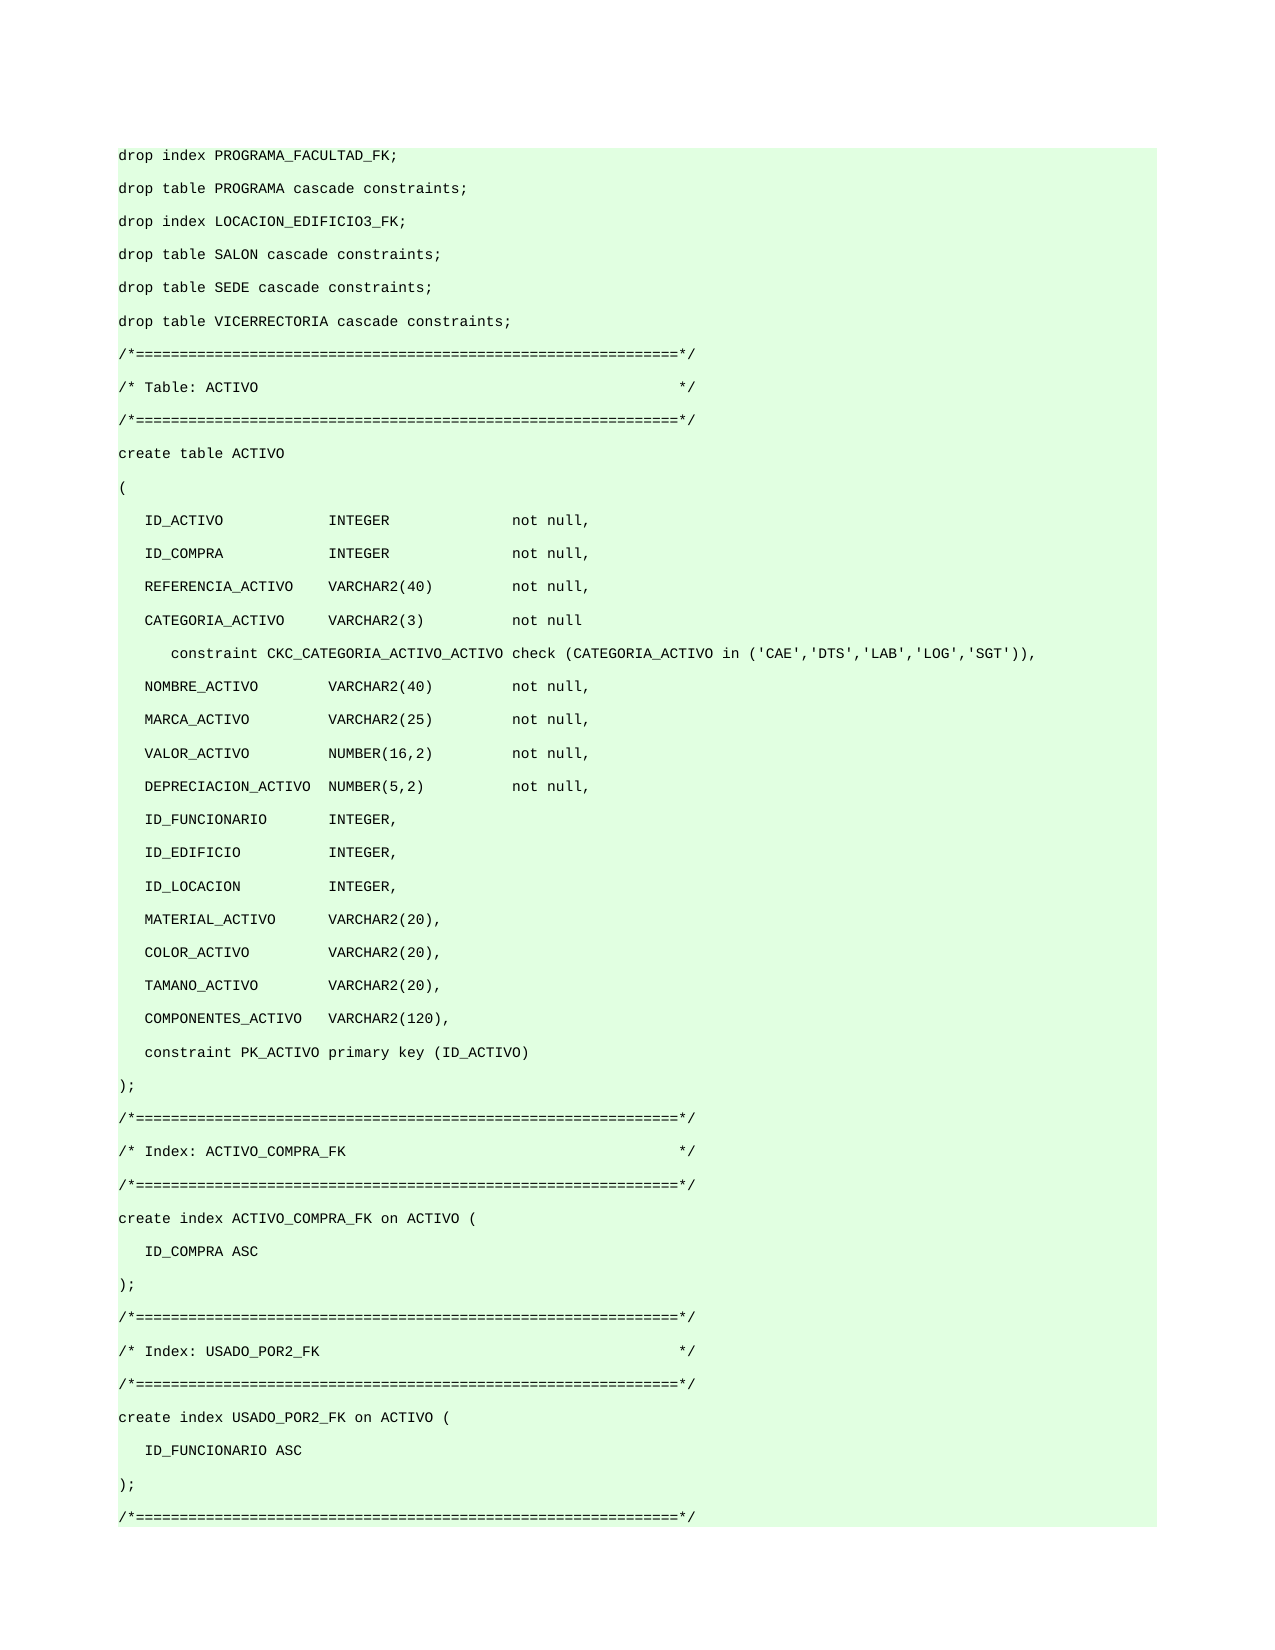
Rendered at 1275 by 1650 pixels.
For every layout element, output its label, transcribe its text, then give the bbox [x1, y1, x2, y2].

text DEPRECIACION_ACTIVO NUMBER(5,2) not null, [118, 779, 1157, 796]
text create table ACTIVO [118, 447, 1157, 463]
text /*==============================================================*/ [118, 1178, 1157, 1194]
text ( [118, 480, 1157, 497]
text constraint PK_ACTIVO primary key (ID_ACTIVO) [118, 1045, 1157, 1061]
text /* Table: ACTIVO */ [118, 380, 1157, 397]
text ); [118, 1277, 1157, 1294]
text NOMBRE_ACTIVO VARCHAR2(40) not null, [118, 679, 1157, 696]
text /*==============================================================*/ [118, 1111, 1157, 1128]
text drop table SEDE cascade constraints; [118, 281, 1157, 297]
text create index ACTIVO_COMPRA_FK on ACTIVO ( [118, 1211, 1157, 1228]
text COLOR_ACTIVO VARCHAR2(20), [118, 945, 1157, 962]
text REFERENCIA_ACTIVO VARCHAR2(40) not null, [118, 580, 1157, 596]
text ID_COMPRA INTEGER not null, [118, 546, 1157, 563]
text ID_FUNCIONARIO INTEGER, [118, 812, 1157, 829]
text /*==============================================================*/ [118, 1311, 1157, 1327]
text /* Index: USADO_POR2_FK */ [118, 1344, 1157, 1361]
text ); [118, 1477, 1157, 1493]
text /* Index: ACTIVO_COMPRA_FK */ [118, 1144, 1157, 1161]
text COMPONENTES_ACTIVO VARCHAR2(120), [118, 1012, 1157, 1028]
text /*==============================================================*/ [118, 413, 1157, 430]
text drop table VICERRECTORIA cascade constraints; [118, 314, 1157, 330]
text drop index LOCACION_EDIFICIO3_FK; [118, 214, 1157, 231]
text MARCA_ACTIVO VARCHAR2(25) not null, [118, 713, 1157, 729]
text drop table SALON cascade constraints; [118, 247, 1157, 264]
text TAMANO_ACTIVO VARCHAR2(20), [118, 978, 1157, 995]
text drop index PROGRAMA_FACULTAD_FK; [118, 148, 1157, 164]
text ); [118, 1078, 1157, 1095]
text constraint CKC_CATEGORIA_ACTIVO_ACTIVO check (CATEGORIA_ACTIVO in ('CAE','DTS','LAB','LOG','SGT')), [118, 646, 1157, 663]
text create index USADO_POR2_FK on ACTIVO ( [118, 1410, 1157, 1427]
text drop table PROGRAMA cascade constraints; [118, 181, 1157, 197]
text ID_ACTIVO INTEGER not null, [118, 513, 1157, 530]
text VALOR_ACTIVO NUMBER(16,2) not null, [118, 746, 1157, 762]
text CATEGORIA_ACTIVO VARCHAR2(3) not null [118, 613, 1157, 629]
text ID_COMPRA ASC [118, 1244, 1157, 1261]
text ID_LOCACION INTEGER, [118, 879, 1157, 895]
text /*==============================================================*/ [118, 347, 1157, 364]
text MATERIAL_ACTIVO VARCHAR2(20), [118, 912, 1157, 928]
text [118, 1377, 1157, 1394]
text ID_EDIFICIO INTEGER, [118, 846, 1157, 862]
text ID_FUNCIONARIO ASC [118, 1444, 1157, 1460]
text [118, 1510, 1157, 1527]
